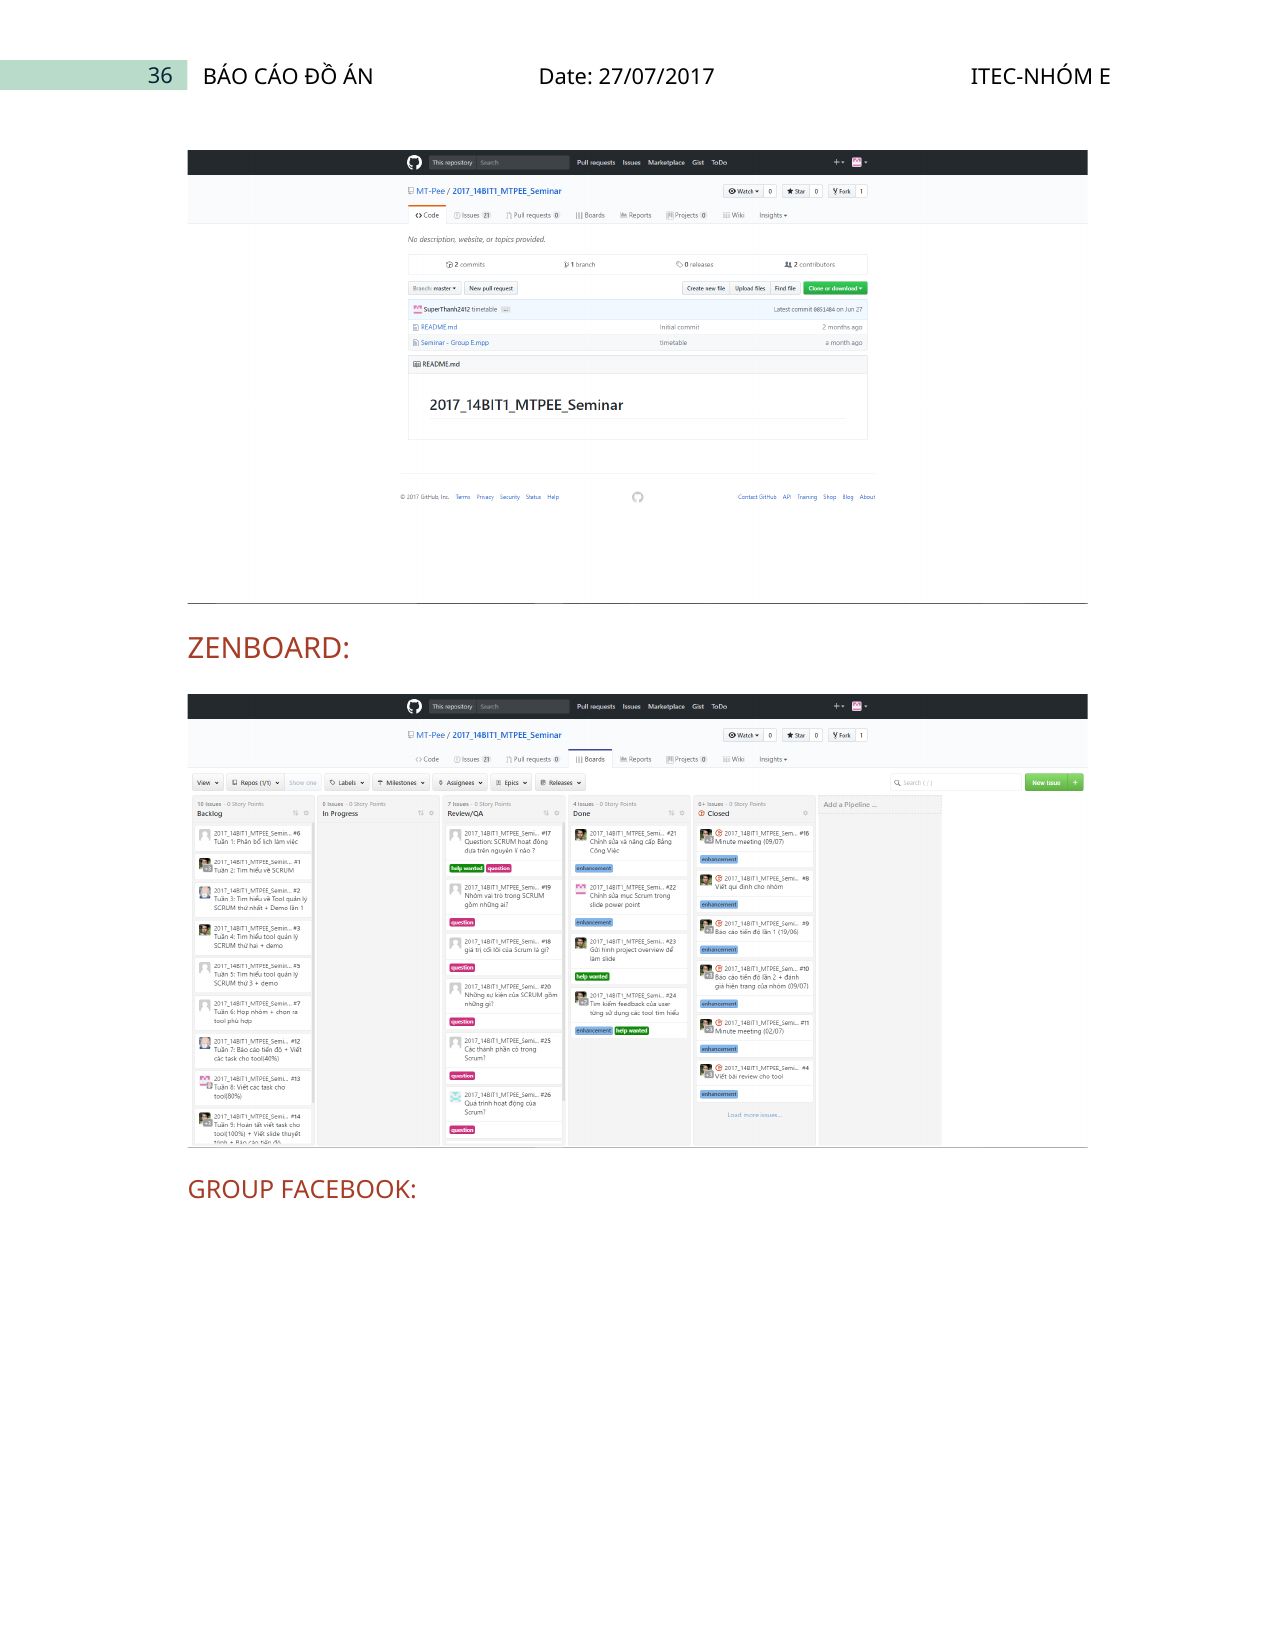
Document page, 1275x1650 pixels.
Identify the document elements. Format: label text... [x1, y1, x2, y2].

picture [187, 150, 1088, 604]
picture [187, 694, 1088, 1148]
text ZENBOARD: [187, 628, 1012, 667]
text GROUP FACEBOOK: [187, 1171, 1012, 1206]
